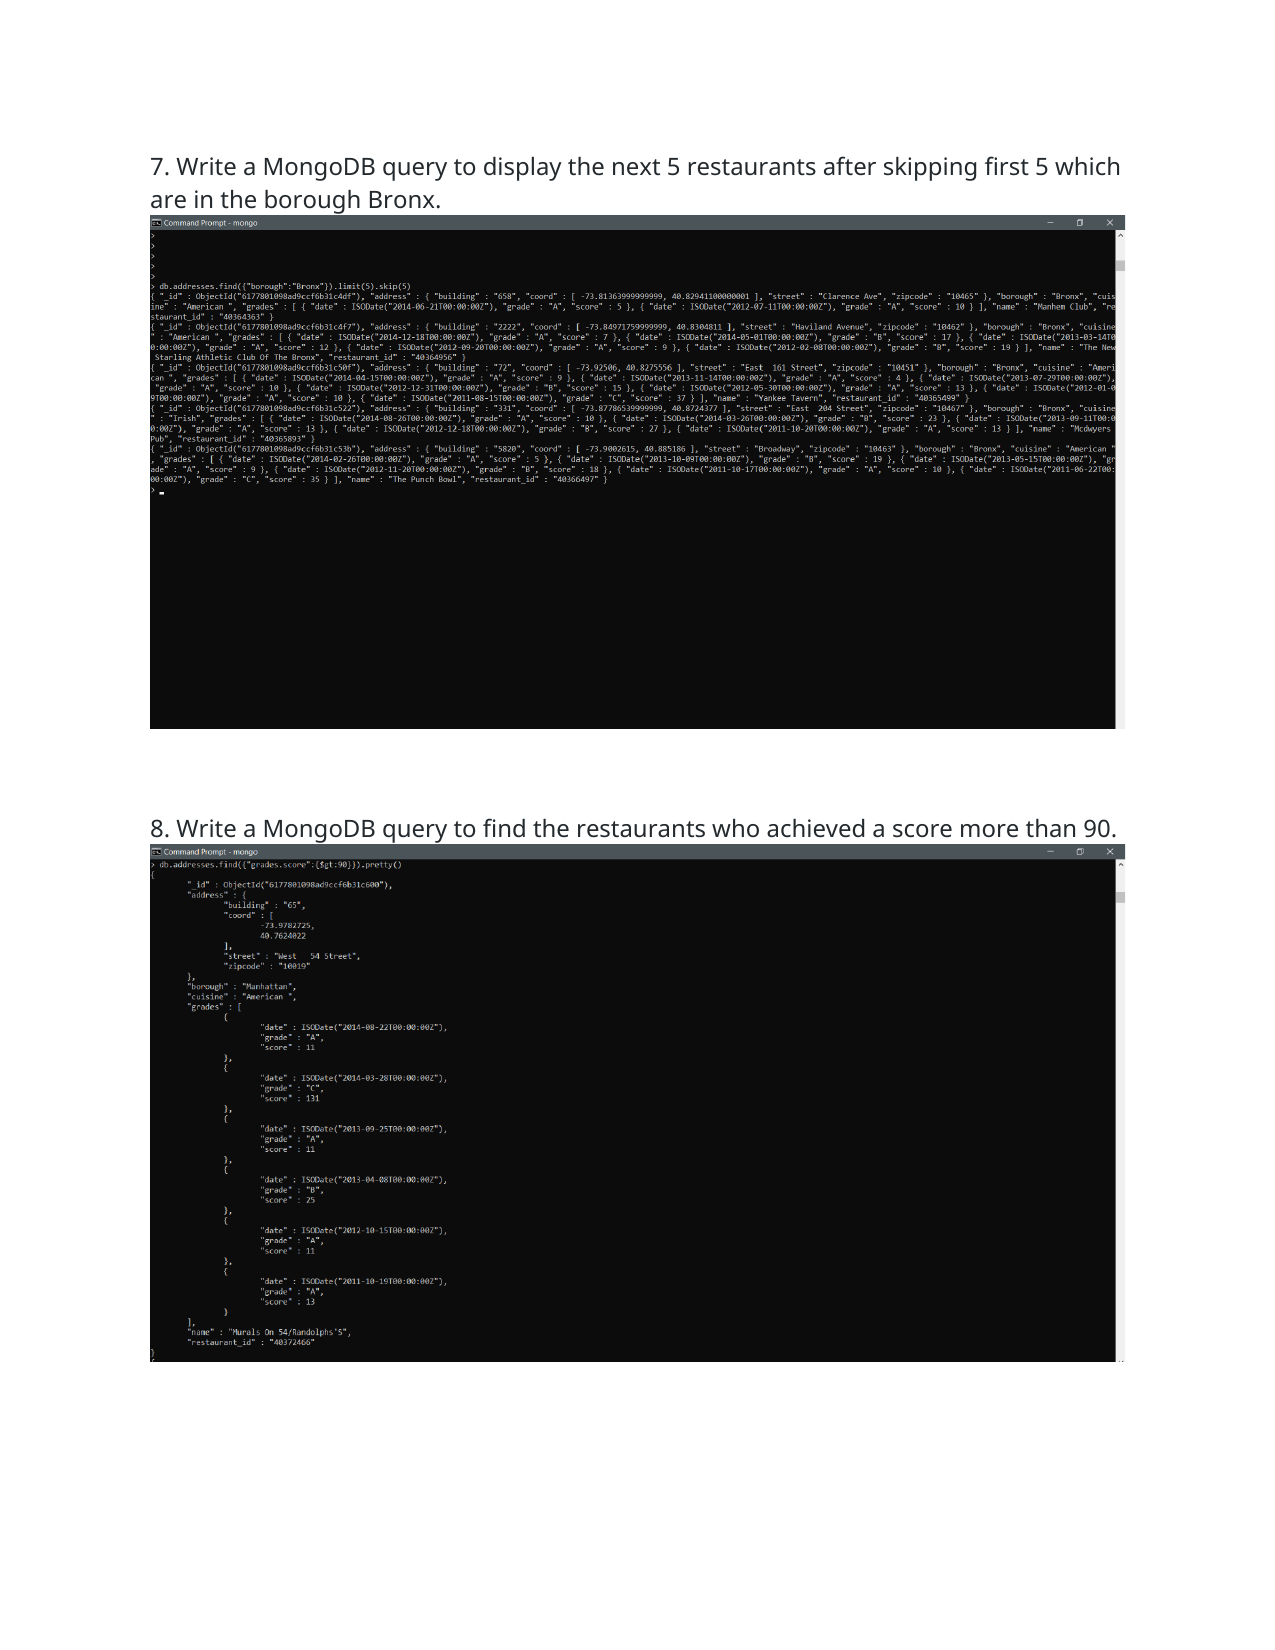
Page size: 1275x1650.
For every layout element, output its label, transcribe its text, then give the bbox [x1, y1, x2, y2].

picture [150, 845, 1125, 1362]
picture [150, 215, 1125, 729]
text 8. Write a MongoDB query to find the restaurants who achieved a score more than 90. [150, 812, 1125, 845]
text 7. Write a MongoDB query to display the next 5 restaurants after skipping first 5 which are in the borough Bronx. [150, 150, 1125, 215]
